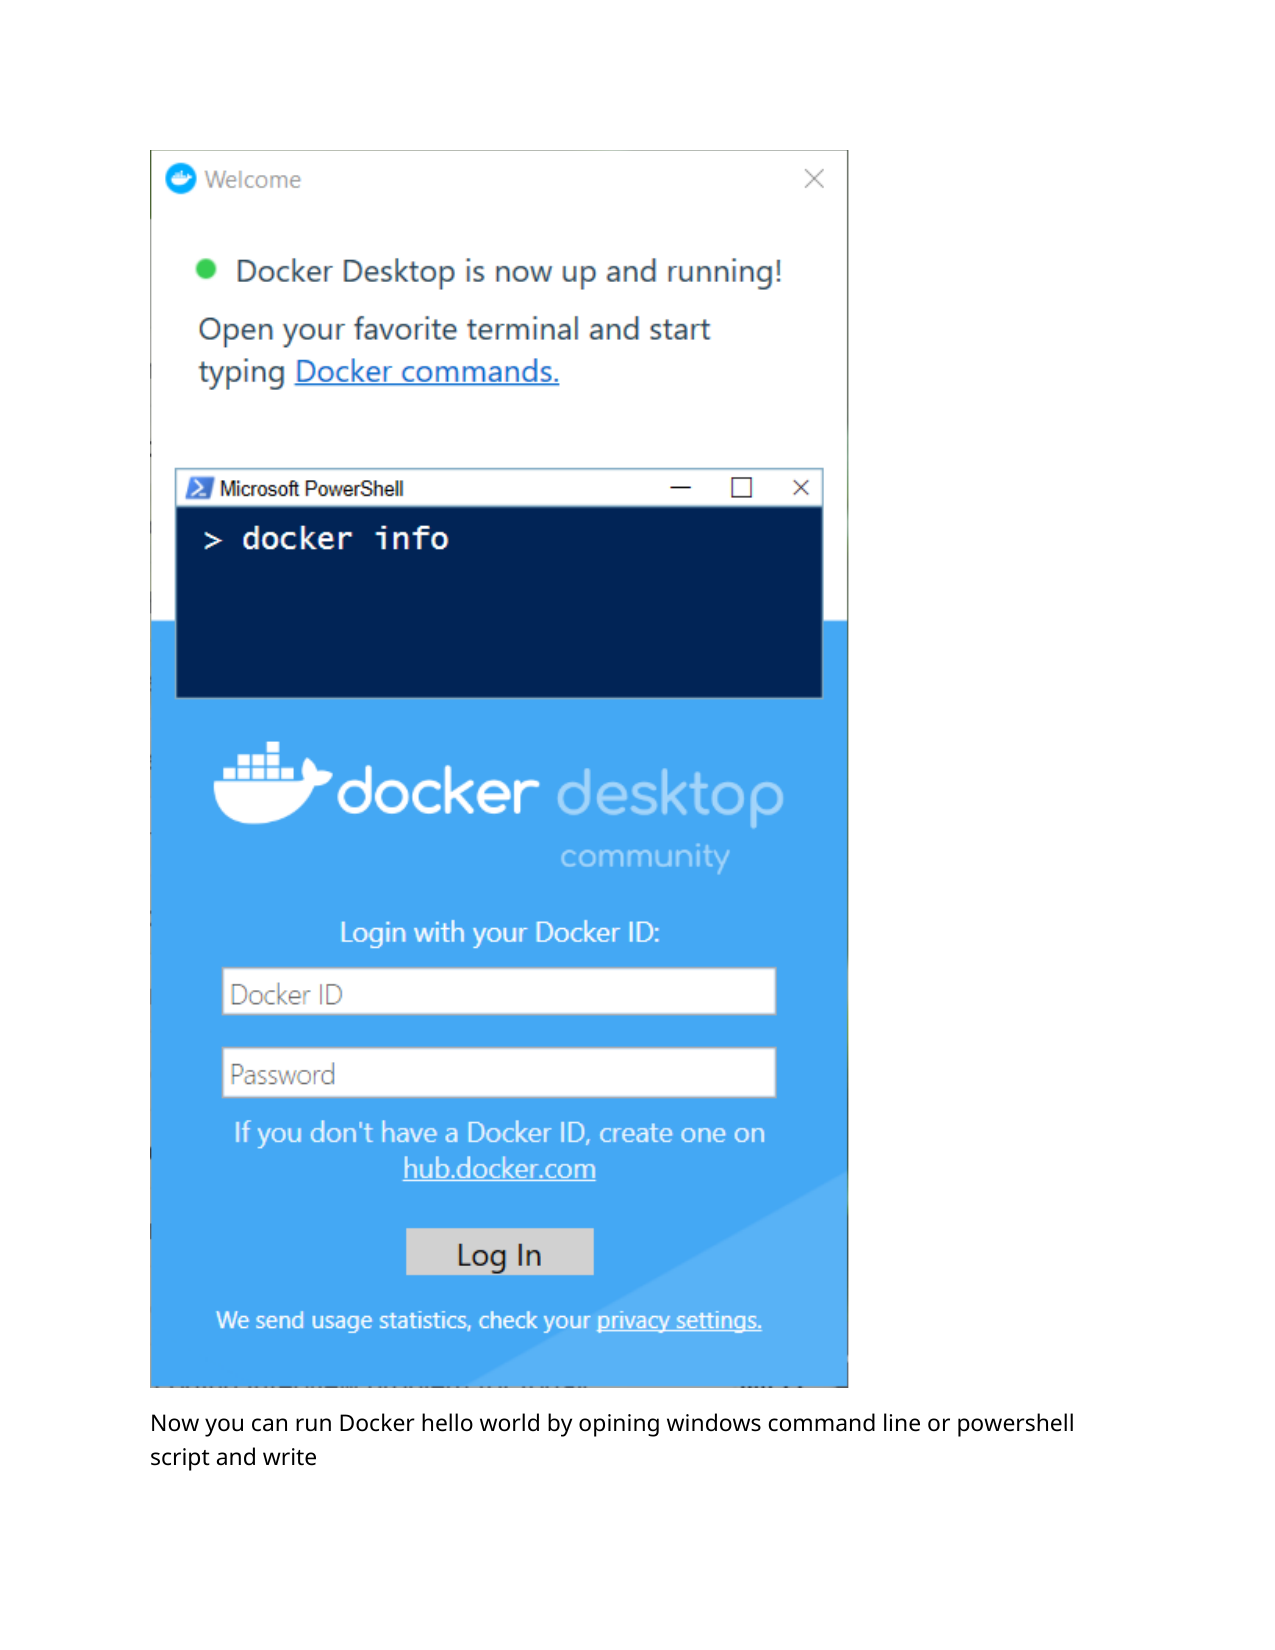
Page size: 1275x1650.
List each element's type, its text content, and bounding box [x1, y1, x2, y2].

text Now you can run Docker hello world by opining windows command line or powershell script and write [150, 1407, 1125, 1472]
picture [150, 150, 849, 1388]
